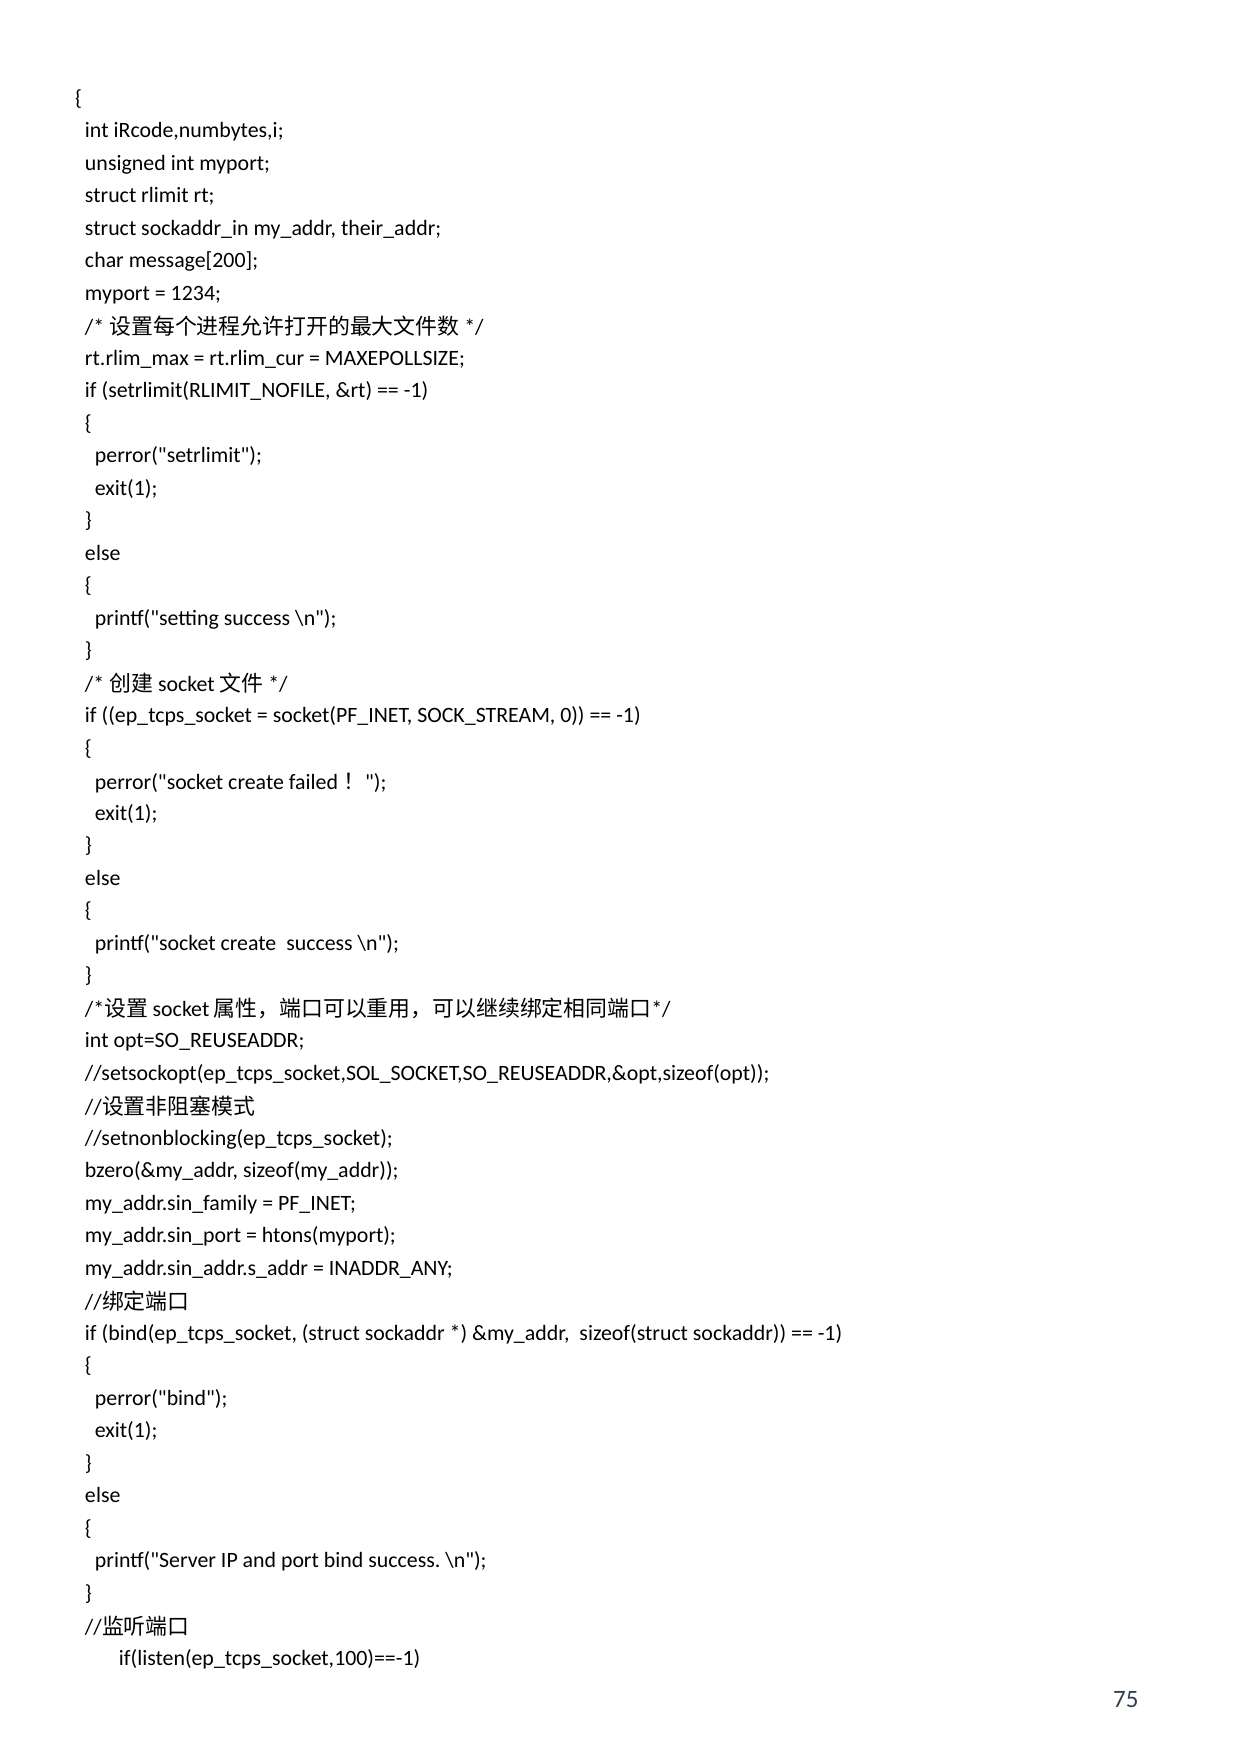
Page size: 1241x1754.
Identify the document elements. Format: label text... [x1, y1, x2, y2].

text if (bind(ep_tcps_socket, (struct sockaddr *) &my_addr, sizeof(struct sockaddr)) == -1) [75, 1316, 1165, 1348]
text perror("setrlimit"); [75, 438, 1165, 471]
text else [75, 536, 1165, 568]
text exit(1); [75, 1413, 1165, 1446]
text /* 创建 socket 文件 */ [75, 666, 1165, 698]
text } [75, 503, 1165, 536]
text myport = 1234; [75, 276, 1165, 308]
text struct sockaddr_in my_addr, their_addr; [75, 211, 1165, 243]
text if (setrlimit(RLIMIT_NOFILE, &rt) == -1) [75, 373, 1165, 406]
text //setsockopt(ep_tcps_socket,SOL_SOCKET,SO_REUSEADDR,&opt,sizeof(opt)); [75, 1056, 1165, 1088]
text exit(1); [75, 796, 1165, 828]
text //监听端口 [75, 1608, 1165, 1641]
text perror("bind"); [75, 1381, 1165, 1413]
text } [75, 1446, 1165, 1478]
text struct rlimit rt; [75, 178, 1165, 211]
text rt.rlim_max = rt.rlim_cur = MAXEPOLLSIZE; [75, 341, 1165, 373]
text //绑定端口 [75, 1283, 1165, 1316]
text char message[200]; [75, 243, 1165, 276]
text int opt=SO_REUSEADDR; [75, 1023, 1165, 1056]
text if(listen(ep_tcps_socket,100)==-1) [75, 1641, 1165, 1673]
text { [75, 1348, 1165, 1381]
text //设置非阻塞模式 [75, 1088, 1165, 1121]
text unsigned int myport; [75, 146, 1165, 178]
text /* 设置每个进程允许打开的最大文件数 */ [75, 308, 1165, 341]
text printf("socket create success \n"); [75, 926, 1165, 958]
text bzero(&my_addr, sizeof(my_addr)); [75, 1153, 1165, 1186]
text } [75, 958, 1165, 991]
text } [75, 633, 1165, 666]
text { [75, 1511, 1165, 1543]
text my_addr.sin_addr.s_addr = INADDR_ANY; [75, 1251, 1165, 1283]
text printf("setting success \n"); [75, 601, 1165, 633]
text { [75, 81, 1165, 113]
text if ((ep_tcps_socket = socket(PF_INET, SOCK_STREAM, 0)) == -1) [75, 698, 1165, 731]
text { [75, 731, 1165, 763]
text { [75, 406, 1165, 438]
text } [75, 828, 1165, 861]
text } [75, 1576, 1165, 1608]
text /*设置socket属性，端口可以重用，可以继续绑定相同端口*/ [75, 991, 1165, 1023]
text int iRcode,numbytes,i; [75, 113, 1165, 146]
text my_addr.sin_family = PF_INET; [75, 1186, 1165, 1218]
text my_addr.sin_port = htons(myport); [75, 1218, 1165, 1251]
text else [75, 1478, 1165, 1511]
text { [75, 568, 1165, 601]
text perror("socket create failed ！"); [75, 763, 1165, 796]
text exit(1); [75, 471, 1165, 503]
text printf("Server IP and port bind success. \n"); [75, 1543, 1165, 1576]
text //setnonblocking(ep_tcps_socket); [75, 1121, 1165, 1153]
text else [75, 861, 1165, 893]
text { [75, 893, 1165, 926]
